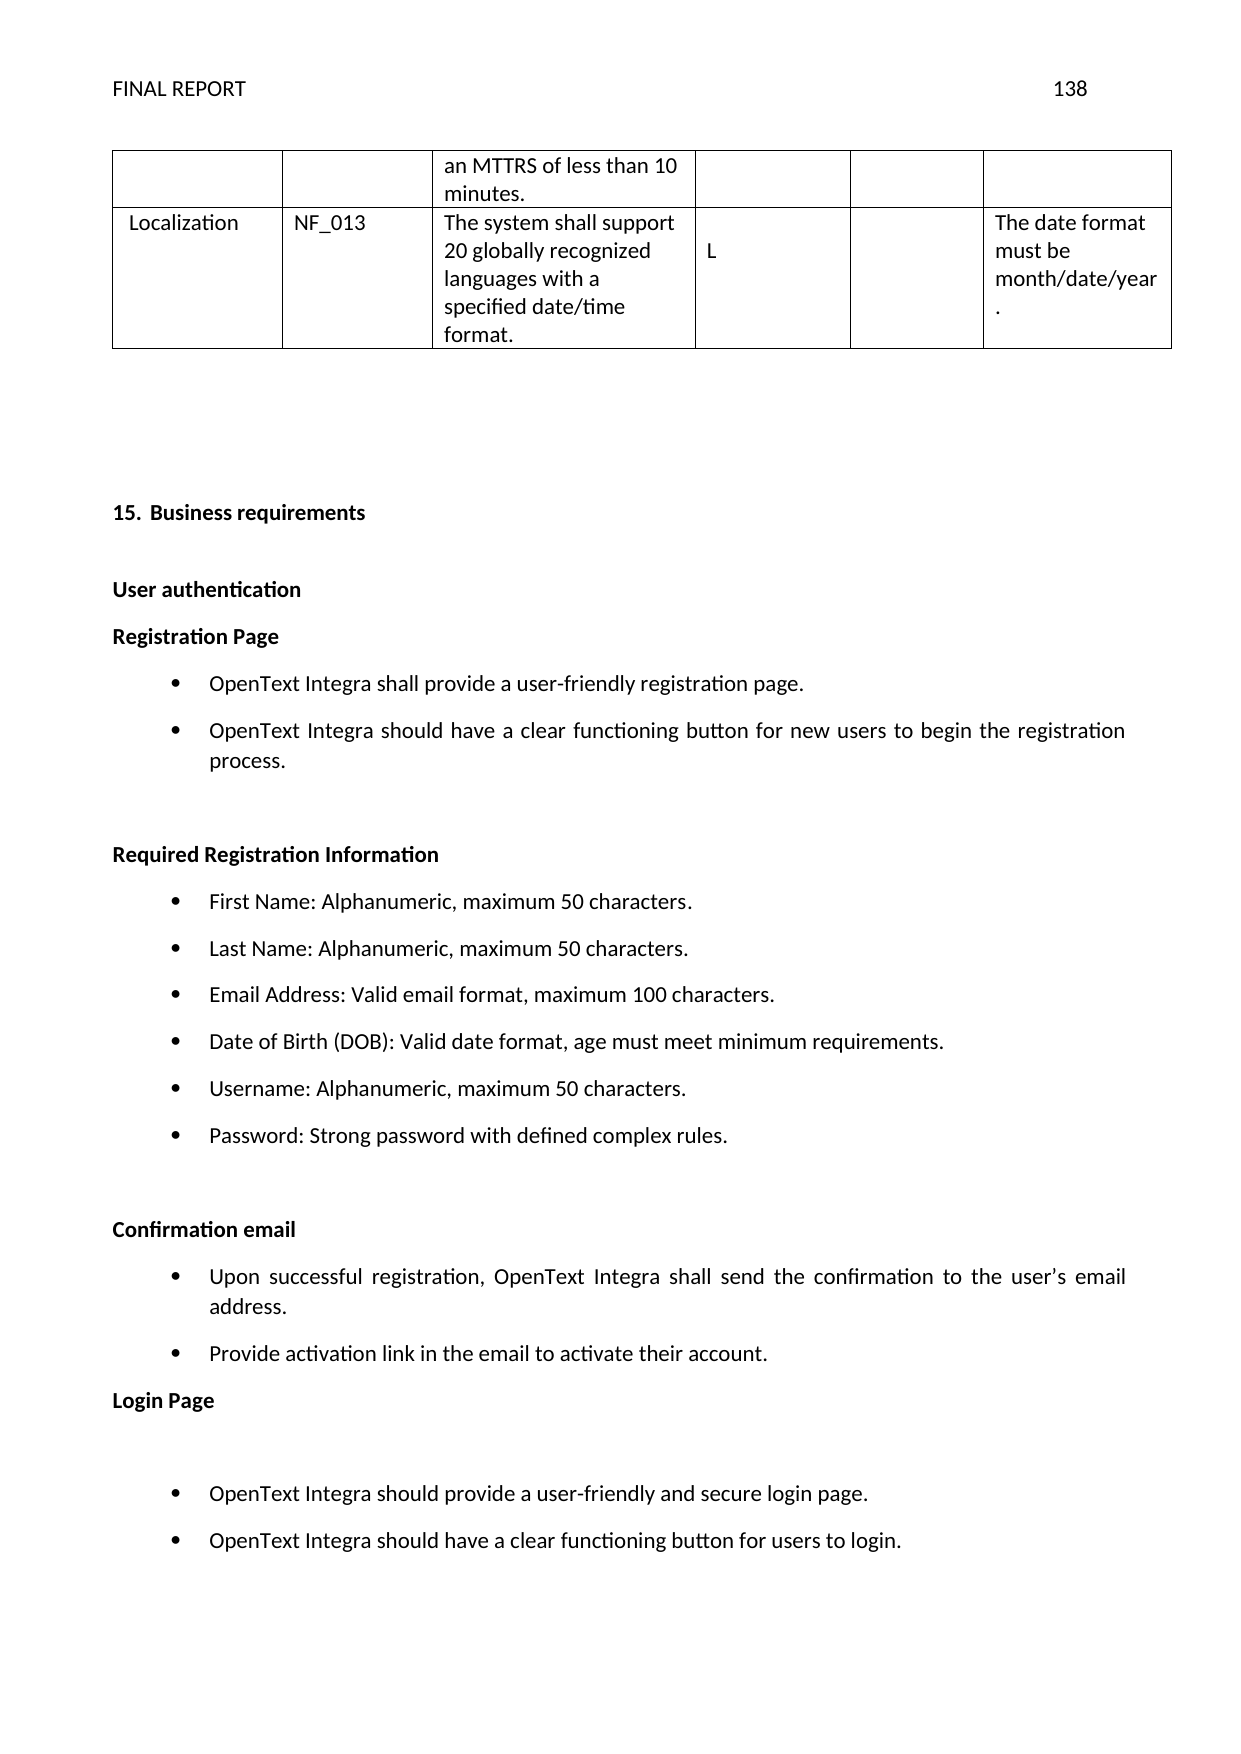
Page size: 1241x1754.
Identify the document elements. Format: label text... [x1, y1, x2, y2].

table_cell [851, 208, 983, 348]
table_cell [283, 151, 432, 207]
text Registration Page [112, 622, 1128, 650]
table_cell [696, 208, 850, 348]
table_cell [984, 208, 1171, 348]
list Email Address: Valid email format, maximum 100 characters. [172, 981, 1128, 1008]
list OpenText Integra shall provide a user-friendly registration page. [172, 669, 1128, 697]
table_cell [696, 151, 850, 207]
list OpenText Integra should provide a user-friendly and secure login page. [172, 1479, 1128, 1507]
list Upon successful registration, OpenText Integra shall send the confirmation to the user’s email address. [172, 1262, 1128, 1320]
list Provide activation link in the email to activate their account. [172, 1339, 1128, 1367]
list Date of Birth (DOB): Valid date format, age must meet minimum requirements. [172, 1027, 1128, 1055]
text Login Page [112, 1386, 1128, 1414]
list OpenText Integra should have a clear functioning button for new users to begin the registration process. [172, 716, 1128, 774]
list OpenText Integra should have a clear functioning button for users to login. [172, 1526, 1128, 1554]
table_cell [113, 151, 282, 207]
text Required Registration Information [112, 840, 1128, 868]
list Password: Strong password with defined complex rules. [172, 1121, 1128, 1149]
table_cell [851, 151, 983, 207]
subtitle Business requirements [112, 498, 1128, 526]
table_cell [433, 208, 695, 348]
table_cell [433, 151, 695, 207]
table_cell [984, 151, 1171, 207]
list First Name: Alphanumeric, maximum 50 characters. [172, 887, 1128, 915]
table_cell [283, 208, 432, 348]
list Last Name: Alphanumeric, maximum 50 characters. [172, 934, 1128, 962]
list Username: Alphanumeric, maximum 50 characters. [172, 1074, 1128, 1102]
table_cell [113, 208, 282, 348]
text Confirmation email [112, 1215, 1128, 1243]
text User authentication [112, 575, 1128, 603]
